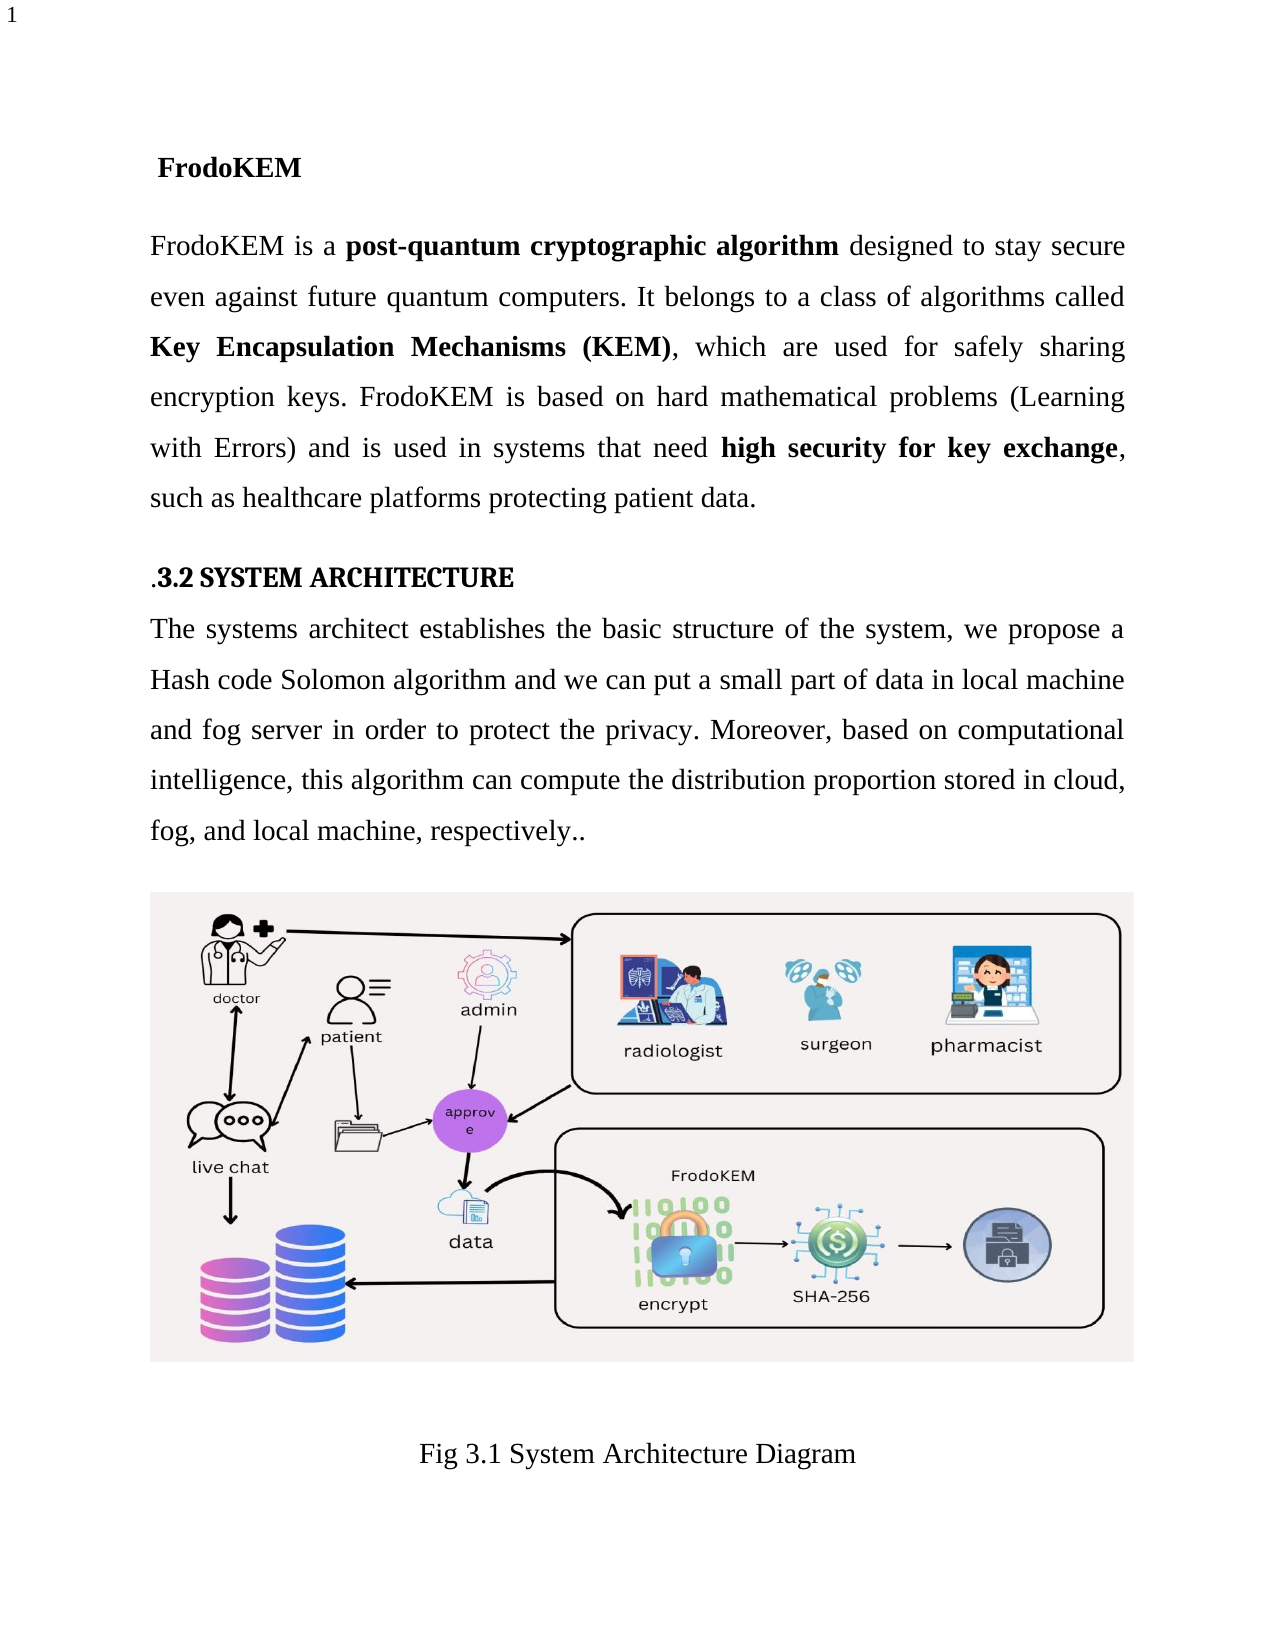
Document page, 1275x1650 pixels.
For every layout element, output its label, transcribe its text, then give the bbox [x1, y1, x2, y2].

subtitle FrodoKEM [157, 150, 1157, 183]
text The systems architect establishes the basic structure of the system, we propose a Hash code Solomon algorithm and we can put a small part of data in local machine and fog server in order to protect the privacy. Moreover, based on computational intelligence, this algorithm can compute the distribution proportion stored in cloud, fog, and local machine, respectively.. [150, 612, 1126, 846]
text Fig 3.1 System Architecture Diagram [279, 1436, 996, 1469]
picture [150, 892, 1134, 1362]
subtitle .3.2 SYSTEM ARCHITECTURE [150, 560, 1157, 595]
text FrodoKEM is a post-quantum cryptographic algorithm designed to stay secure even against future quantum computers. It belongs to a class of algorithms called Key Encapsulation Mechanisms (KEM), which are used for safely sharing encryption keys. FrodoKEM is based on hard mathematical problems (Learning with Errors) and is used in systems that need high security for key exchange, such as healthcare platforms protecting patient data. [150, 228, 1126, 514]
